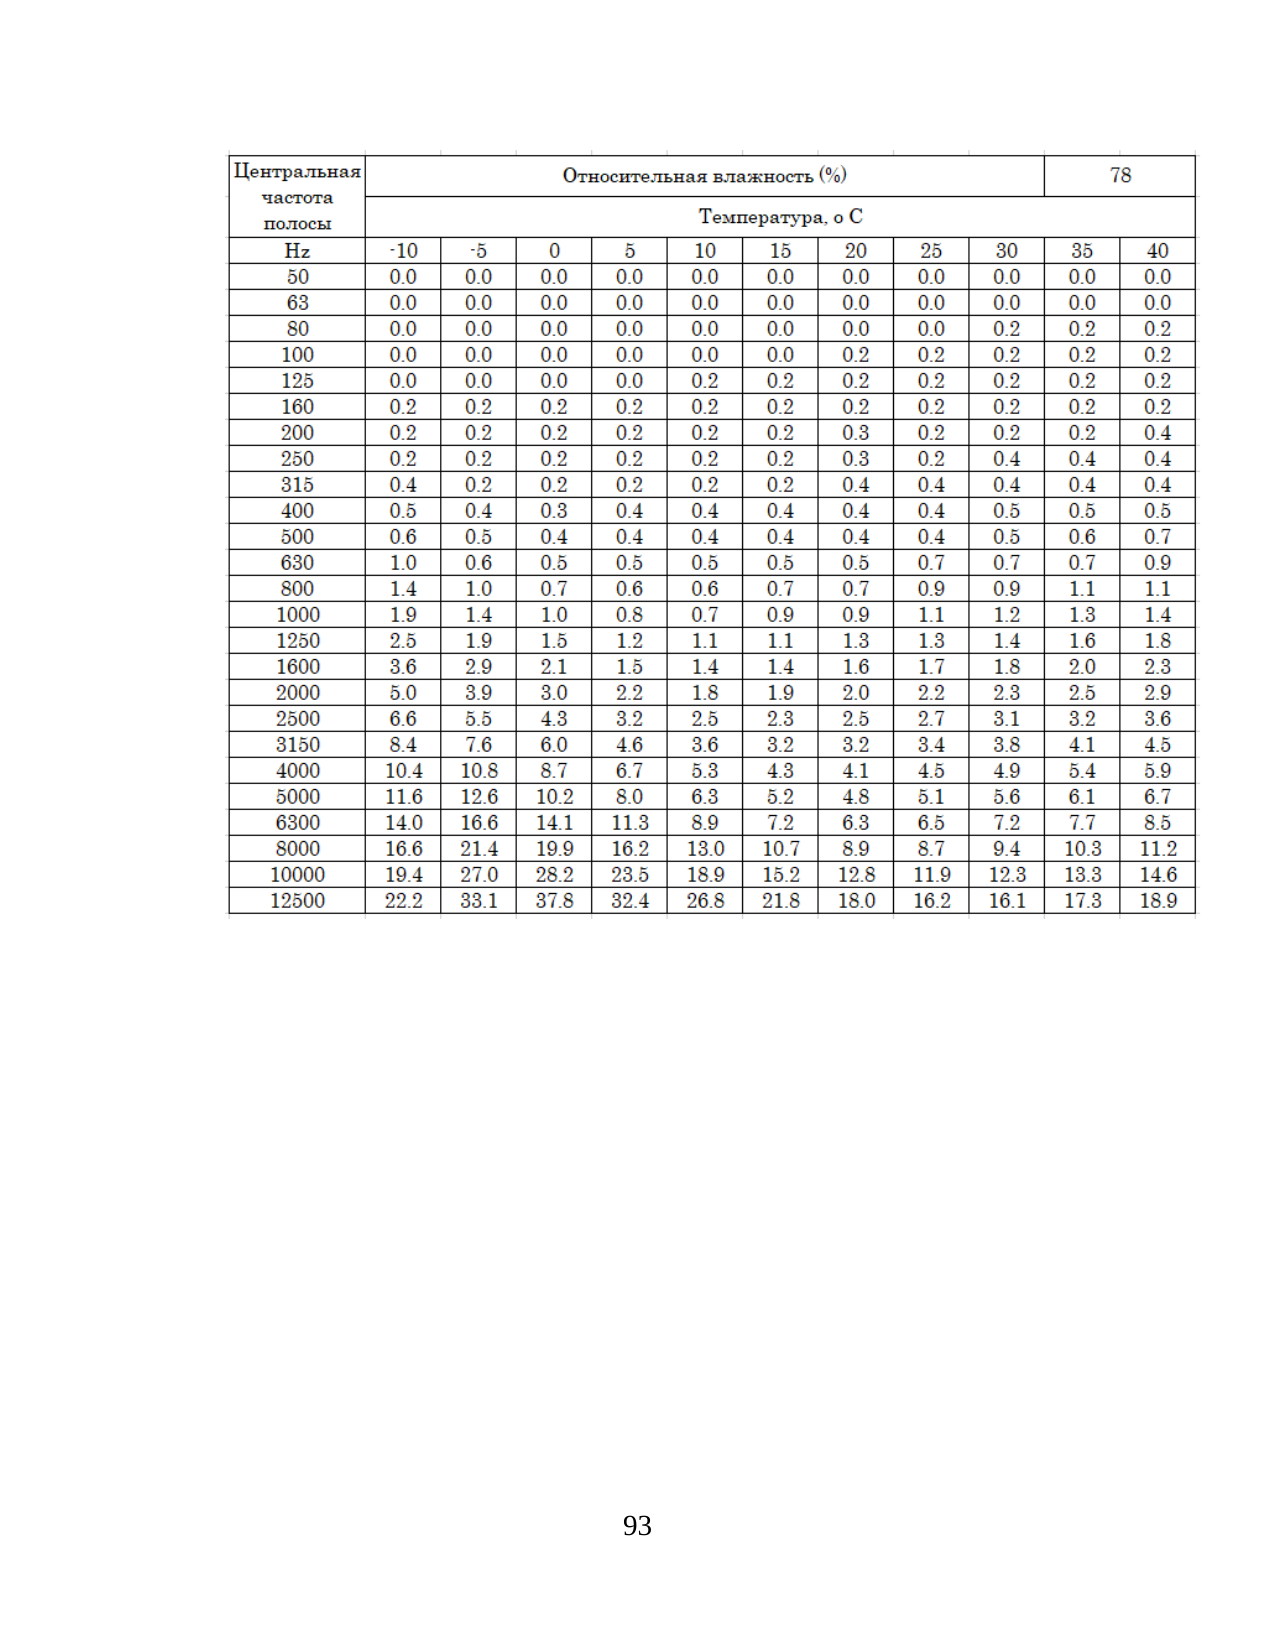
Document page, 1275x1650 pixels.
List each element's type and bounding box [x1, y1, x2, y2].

picture [225, 150, 1200, 919]
